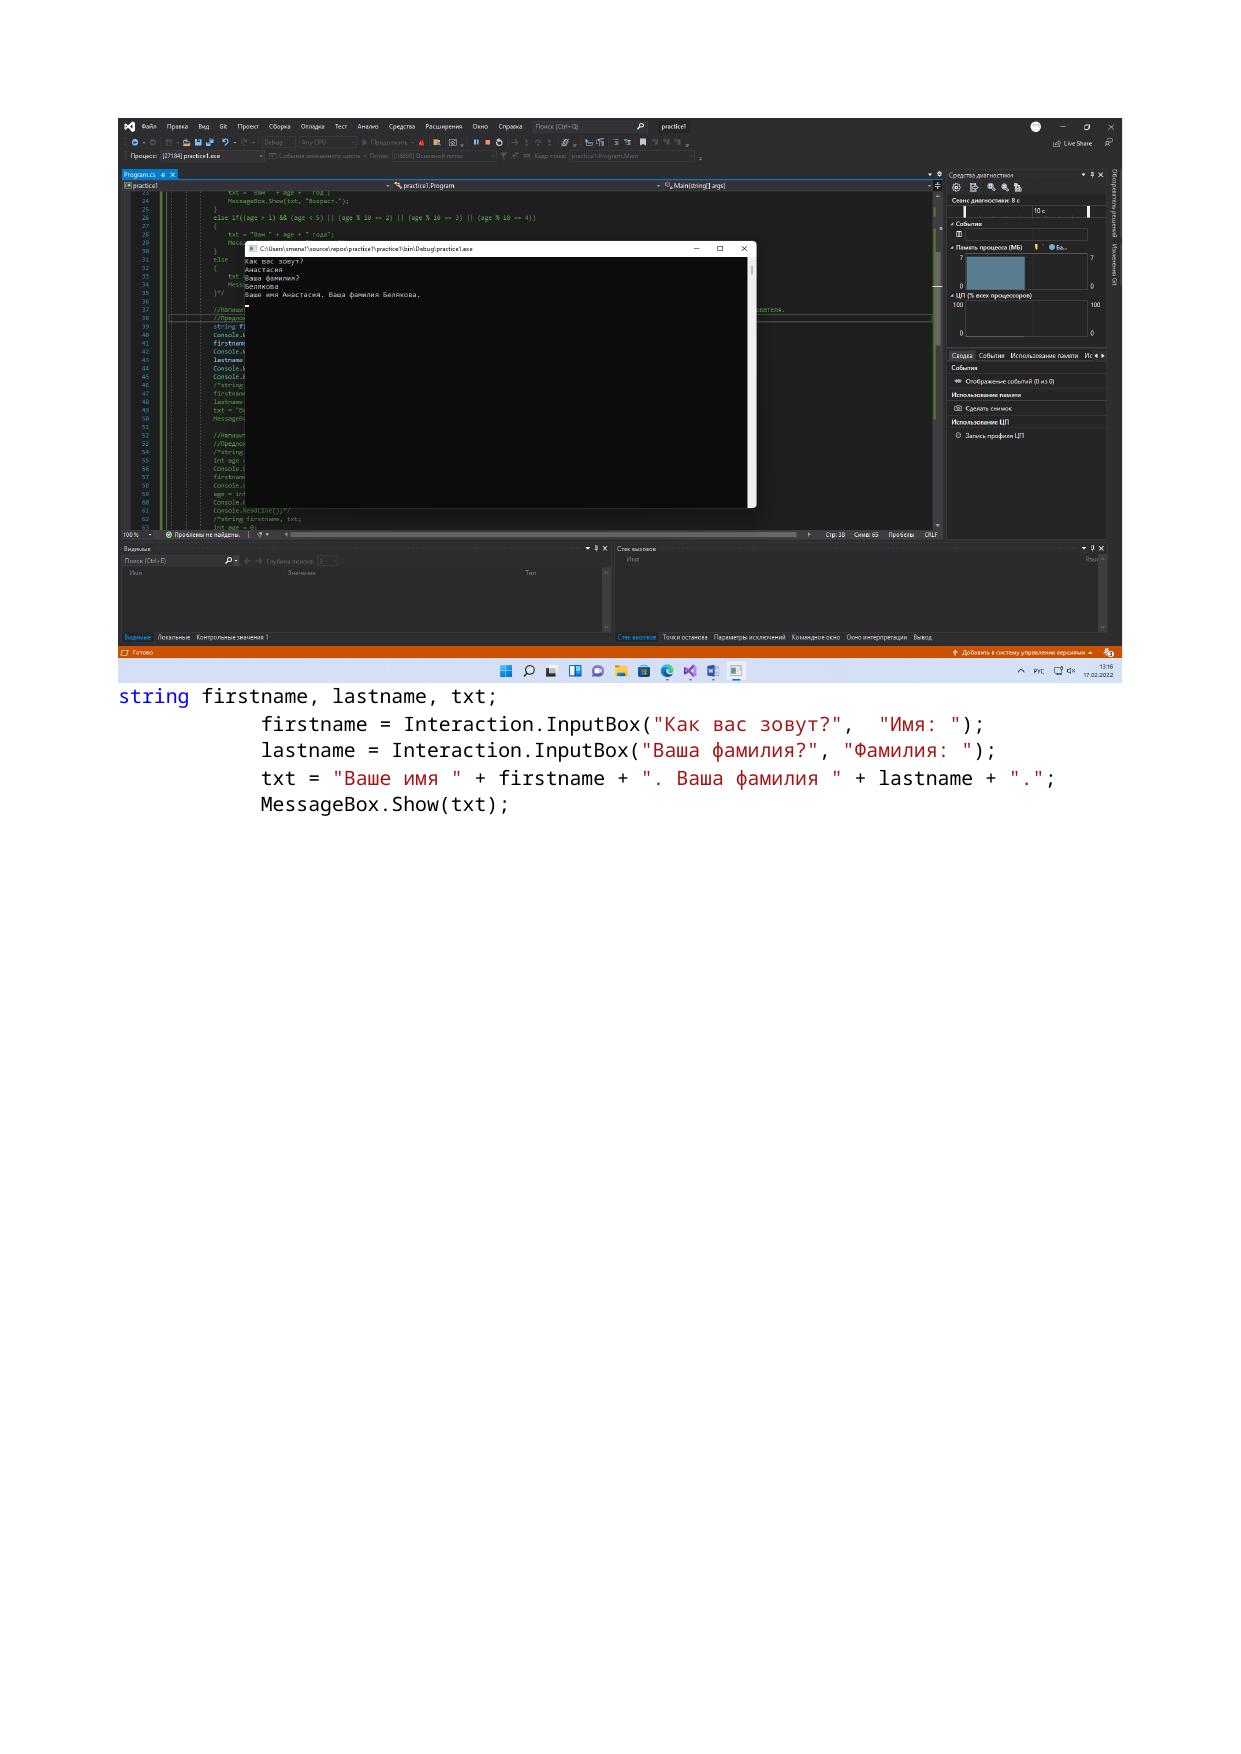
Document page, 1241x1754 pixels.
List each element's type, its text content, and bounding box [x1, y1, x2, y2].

text lastname = Interaction.InputBox("Ваша фамилия?", "Фамилия: "); [118, 737, 1122, 764]
text firstname = Interaction.InputBox("Как вас зовут?", "Имя: "); [118, 710, 1122, 737]
text MessageBox.Show(txt); [118, 791, 1122, 818]
text txt = "Ваше имя " + firstname + ". Ваша фамилия " + lastname + "."; [118, 764, 1122, 791]
picture [118, 118, 1123, 683]
text string firstname, lastname, txt; [118, 683, 1122, 710]
